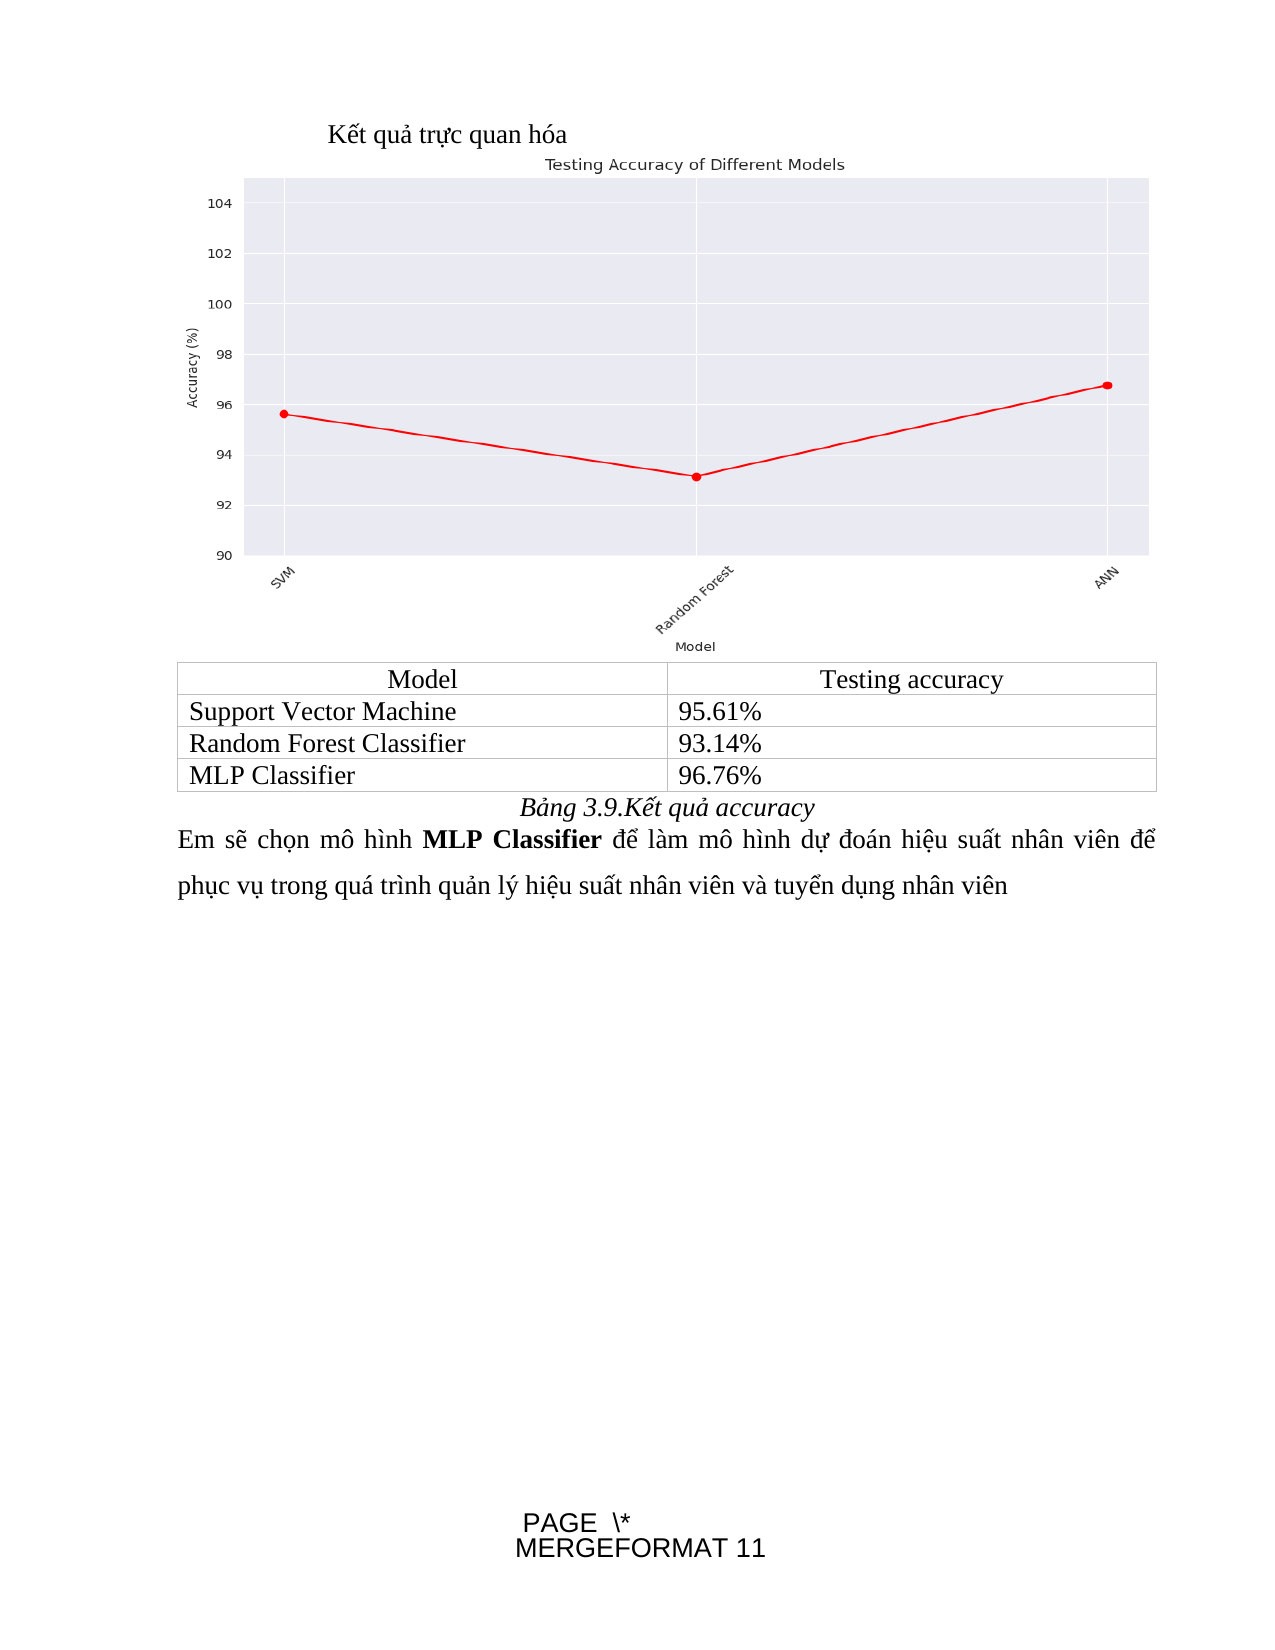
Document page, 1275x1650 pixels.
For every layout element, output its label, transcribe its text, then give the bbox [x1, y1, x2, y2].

text Kết quả trực quan hóa [327, 118, 1157, 149]
table_cell 96.76% [668, 759, 1156, 791]
table_header Testing accuracy [668, 663, 1156, 694]
table_cell Support Vector Machine [178, 695, 667, 726]
table_cell MLP Classifier [178, 759, 667, 791]
text Bảng 3.9.Kết quả accuracy [177, 792, 1157, 823]
picture [177, 149, 1157, 662]
table_cell 95.61% [668, 695, 1156, 726]
table_cell Random Forest Classifier [178, 727, 667, 758]
table_cell 93.14% [668, 727, 1156, 758]
table_header Model [178, 663, 667, 694]
text Em sẽ chọn mô hình MLP Classifier để làm mô hình dự đoán hiệu suất nhân viên để phục vụ trong quá trình quản lý hiệu suất nhân viên và tuyển dụng nhân viên [177, 823, 1157, 901]
